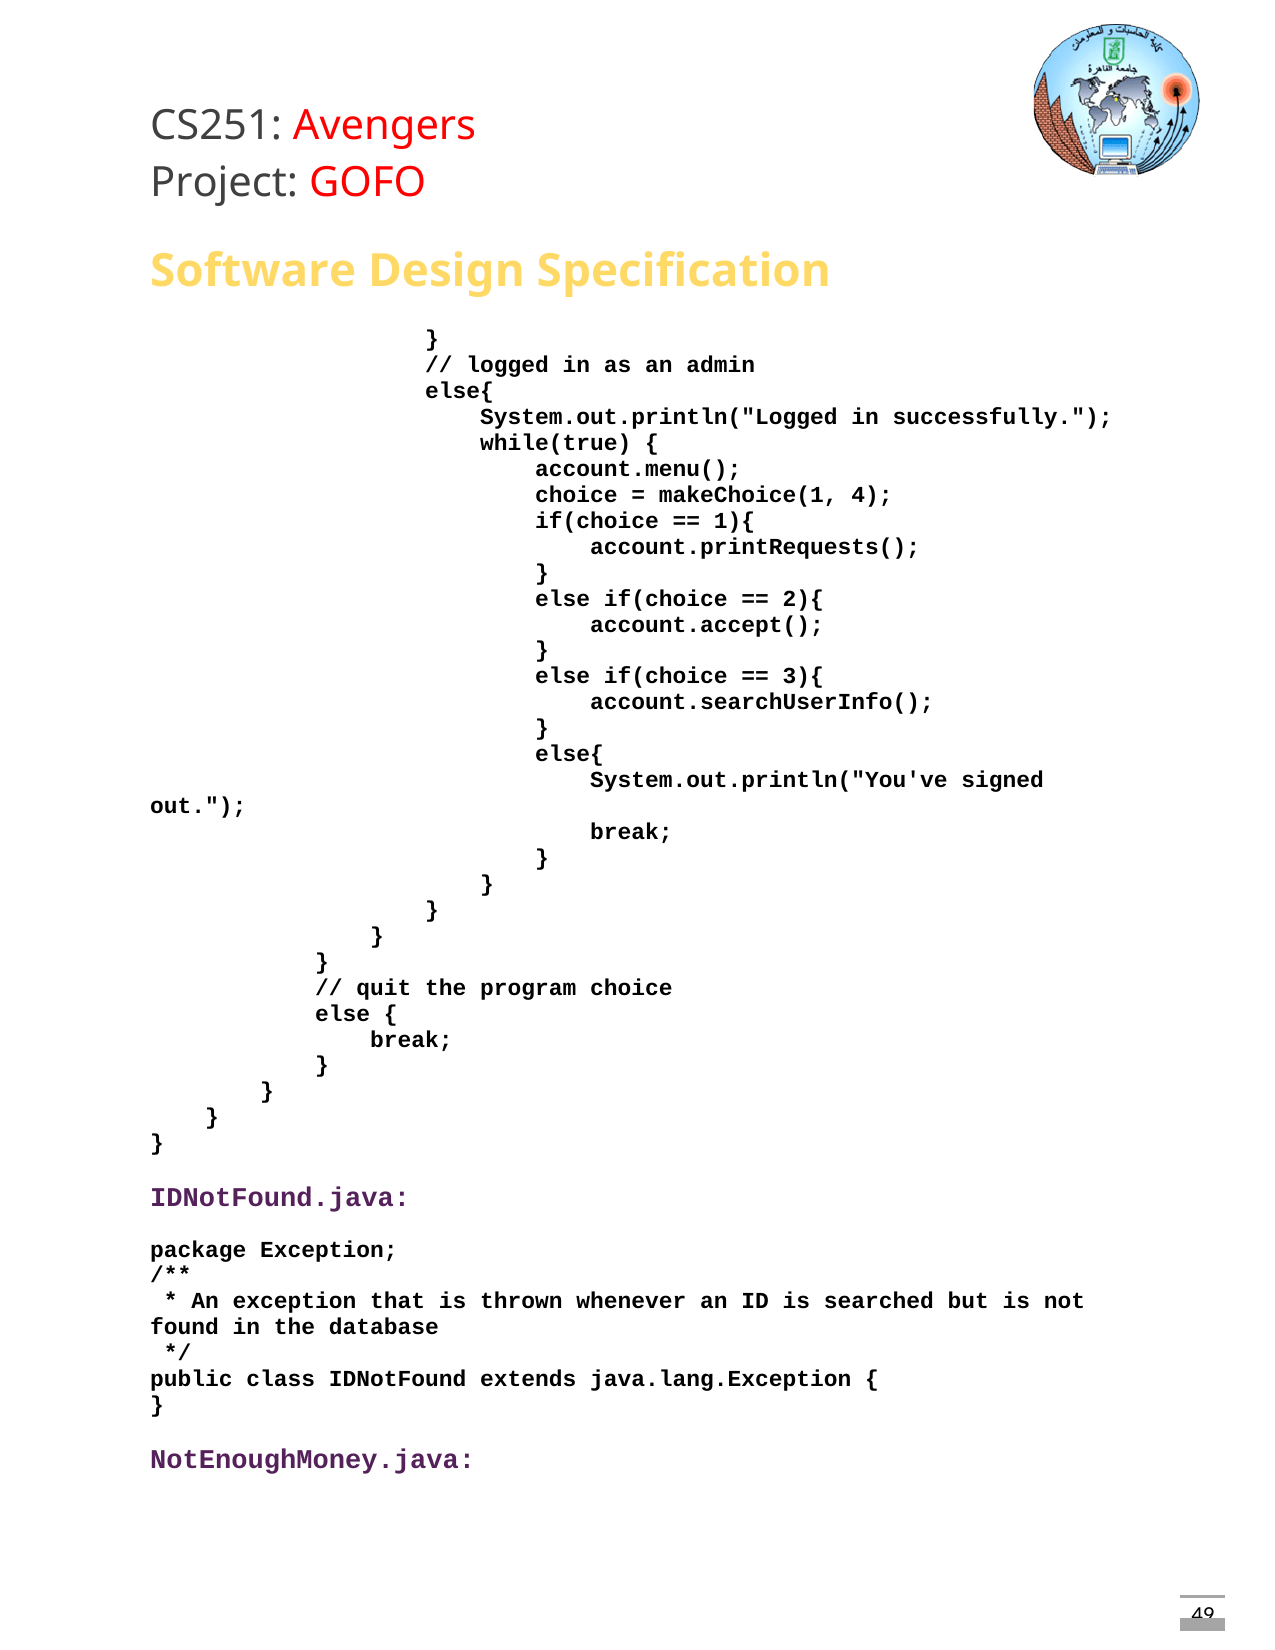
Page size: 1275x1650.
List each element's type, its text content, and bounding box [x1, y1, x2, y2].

text } [150, 846, 1125, 872]
text */ [150, 1342, 1125, 1368]
text } [150, 898, 1125, 924]
text } [150, 1393, 1125, 1419]
text } [150, 1132, 1125, 1158]
text else{ [150, 379, 1125, 405]
text } [150, 1054, 1125, 1080]
text } [150, 717, 1125, 743]
text public class IDNotFound extends java.lang.Exception { [150, 1368, 1125, 1393]
text /** [150, 1264, 1125, 1290]
text * An exception that is thrown whenever an ID is searched but is not found in the database [150, 1290, 1125, 1342]
text break; [150, 1028, 1125, 1054]
text while(true) { [150, 431, 1125, 457]
text System.out.println("You've signed out."); [150, 768, 1125, 820]
text } [150, 1106, 1125, 1132]
text choice = makeChoice(1, 4); [150, 483, 1125, 509]
text // quit the program choice [150, 976, 1125, 1002]
text } [150, 561, 1125, 587]
text account.searchUserInfo(); [150, 691, 1125, 717]
text break; [150, 820, 1125, 846]
text NotEnoughMoney.java: [150, 1445, 1125, 1476]
text else { [150, 1002, 1125, 1028]
text else if(choice == 2){ [150, 587, 1125, 613]
text package Exception; [150, 1238, 1125, 1264]
text } [150, 328, 1125, 353]
text IDNotFound.java: [150, 1183, 1125, 1214]
text account.printRequests(); [150, 535, 1125, 561]
text } [150, 950, 1125, 976]
text account.accept(); [150, 613, 1125, 639]
text } [150, 872, 1125, 898]
text if(choice == 1){ [150, 509, 1125, 535]
text System.out.println("Logged in successfully."); [150, 405, 1125, 431]
text } [150, 1080, 1125, 1106]
text } [150, 639, 1125, 665]
text } [150, 924, 1125, 950]
text // logged in as an admin [150, 353, 1125, 379]
text else{ [150, 743, 1125, 768]
picture [1033, 24, 1201, 180]
text else if(choice == 3){ [150, 665, 1125, 691]
text account.menu(); [150, 457, 1125, 483]
